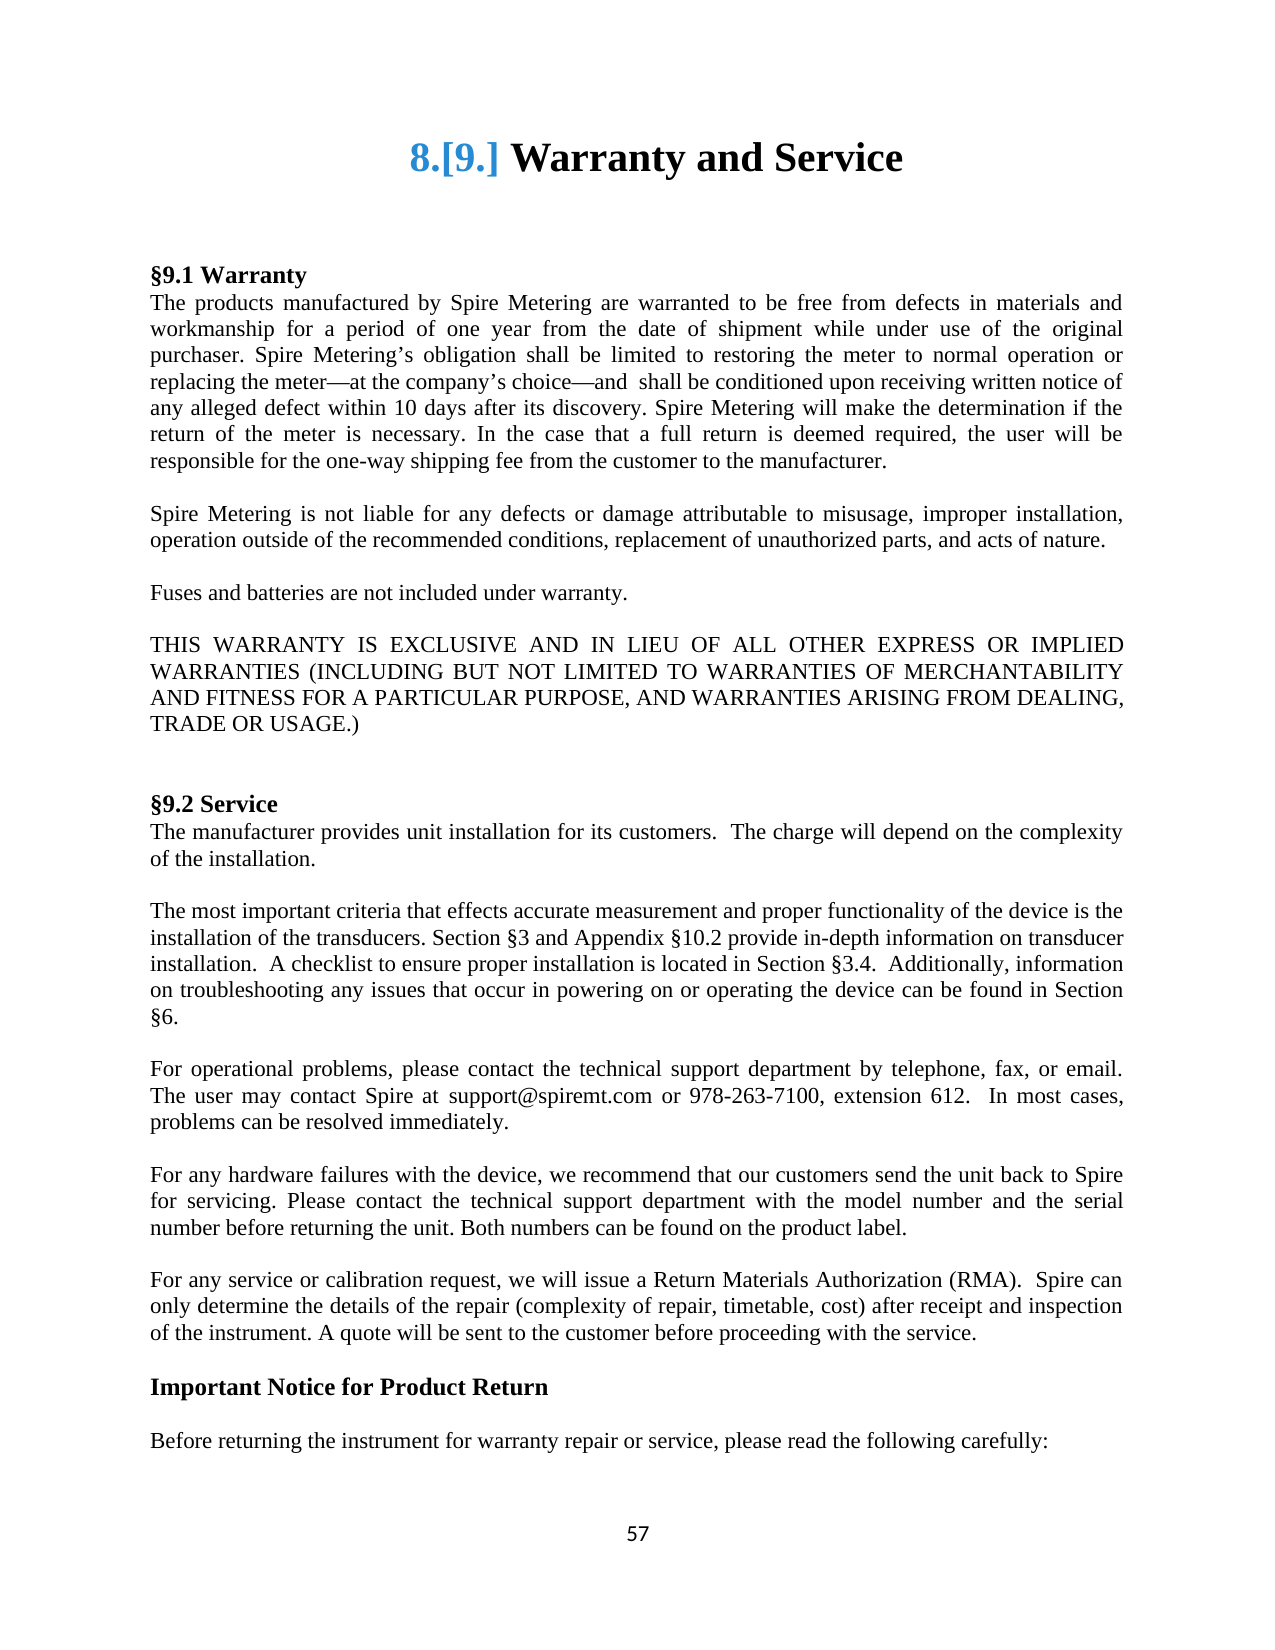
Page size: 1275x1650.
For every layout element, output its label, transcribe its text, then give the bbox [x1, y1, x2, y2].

text The products manufactured by Spire Metering are warranted to be free from defects in materials and workmanship for a period of one year from the date of shipment while under use of the original purchaser. Spire Metering’s obligation shall be limited to restoring the meter to normal operation or replacing the meter—at the company’s choice—and shall be conditioned upon receiving written notice of any alleged defect within 10 days after its discovery. Spire Metering will make the determination if the return of the meter is necessary. In the case that a full return is deemed required, the user will be responsible for the one-way shipping fee from the customer to the manufacturer. [150, 289, 1125, 473]
text The most important criteria that effects accurate measurement and proper functionality of the device is the installation of the transducers. Section §3 and Appendix §10.2 provide in-depth information on transducer installation. A checklist to ensure proper installation is located in Section §3.4. Additionally, information on troubleshooting any issues that occur in powering on or operating the device can be found in Section §6. [150, 897, 1125, 1029]
text Spire Metering is not liable for any defects or damage attributable to misusage, improper installation, operation outside of the recommended conditions, replacement of unauthorized parts, and acts of nature. [150, 499, 1125, 552]
text Important Notice for Product Return [150, 1372, 1125, 1400]
text THIS WARRANTY IS EXCLUSIVE AND IN LIEU OF ALL OTHER EXPRESS OR IMPLIED WARRANTIES (INCLUDING BUT NOT LIMITED TO WARRANTIES OF MERCHANTABILITY AND FITNESS FOR A PARTICULAR PURPOSE, AND WARRANTIES ARISING FROM DEALING, TRADE OR USAGE.) [150, 631, 1125, 737]
text Before returning the instrument for warranty repair or service, please read the following carefully: [150, 1427, 1125, 1453]
subtitle §9.2 Service [150, 789, 1125, 818]
subtitle §9.1 Warranty [150, 260, 1125, 289]
text The manufacturer provides unit installation for its customers. The charge will depend on the complexity of the installation. [150, 818, 1125, 871]
text For operational problems, please contact the technical support department by telephone, fax, or email. The user may contact Spire at support@spiremt.com or 978-263-7100, extension 612. In most cases, problems can be resolved immediately. [150, 1055, 1125, 1134]
text For any hardware failures with the device, we recommend that our customers send the unit back to Spire for servicing. Please contact the technical support department with the model number and the serial number before returning the unit. Both numbers can be found on the product label. [150, 1161, 1125, 1240]
subtitle Warranty and Service [187, 133, 1125, 181]
text For any service or calibration request, we will issue a Return Materials Authorization (RMA). Spire can only determine the details of the repair (complexity of repair, timetable, cost) after receipt and inspection of the instrument. A quote will be sent to the customer before proceeding with the service. [150, 1266, 1125, 1345]
text Fuses and batteries are not included under warranty. [150, 579, 1125, 605]
